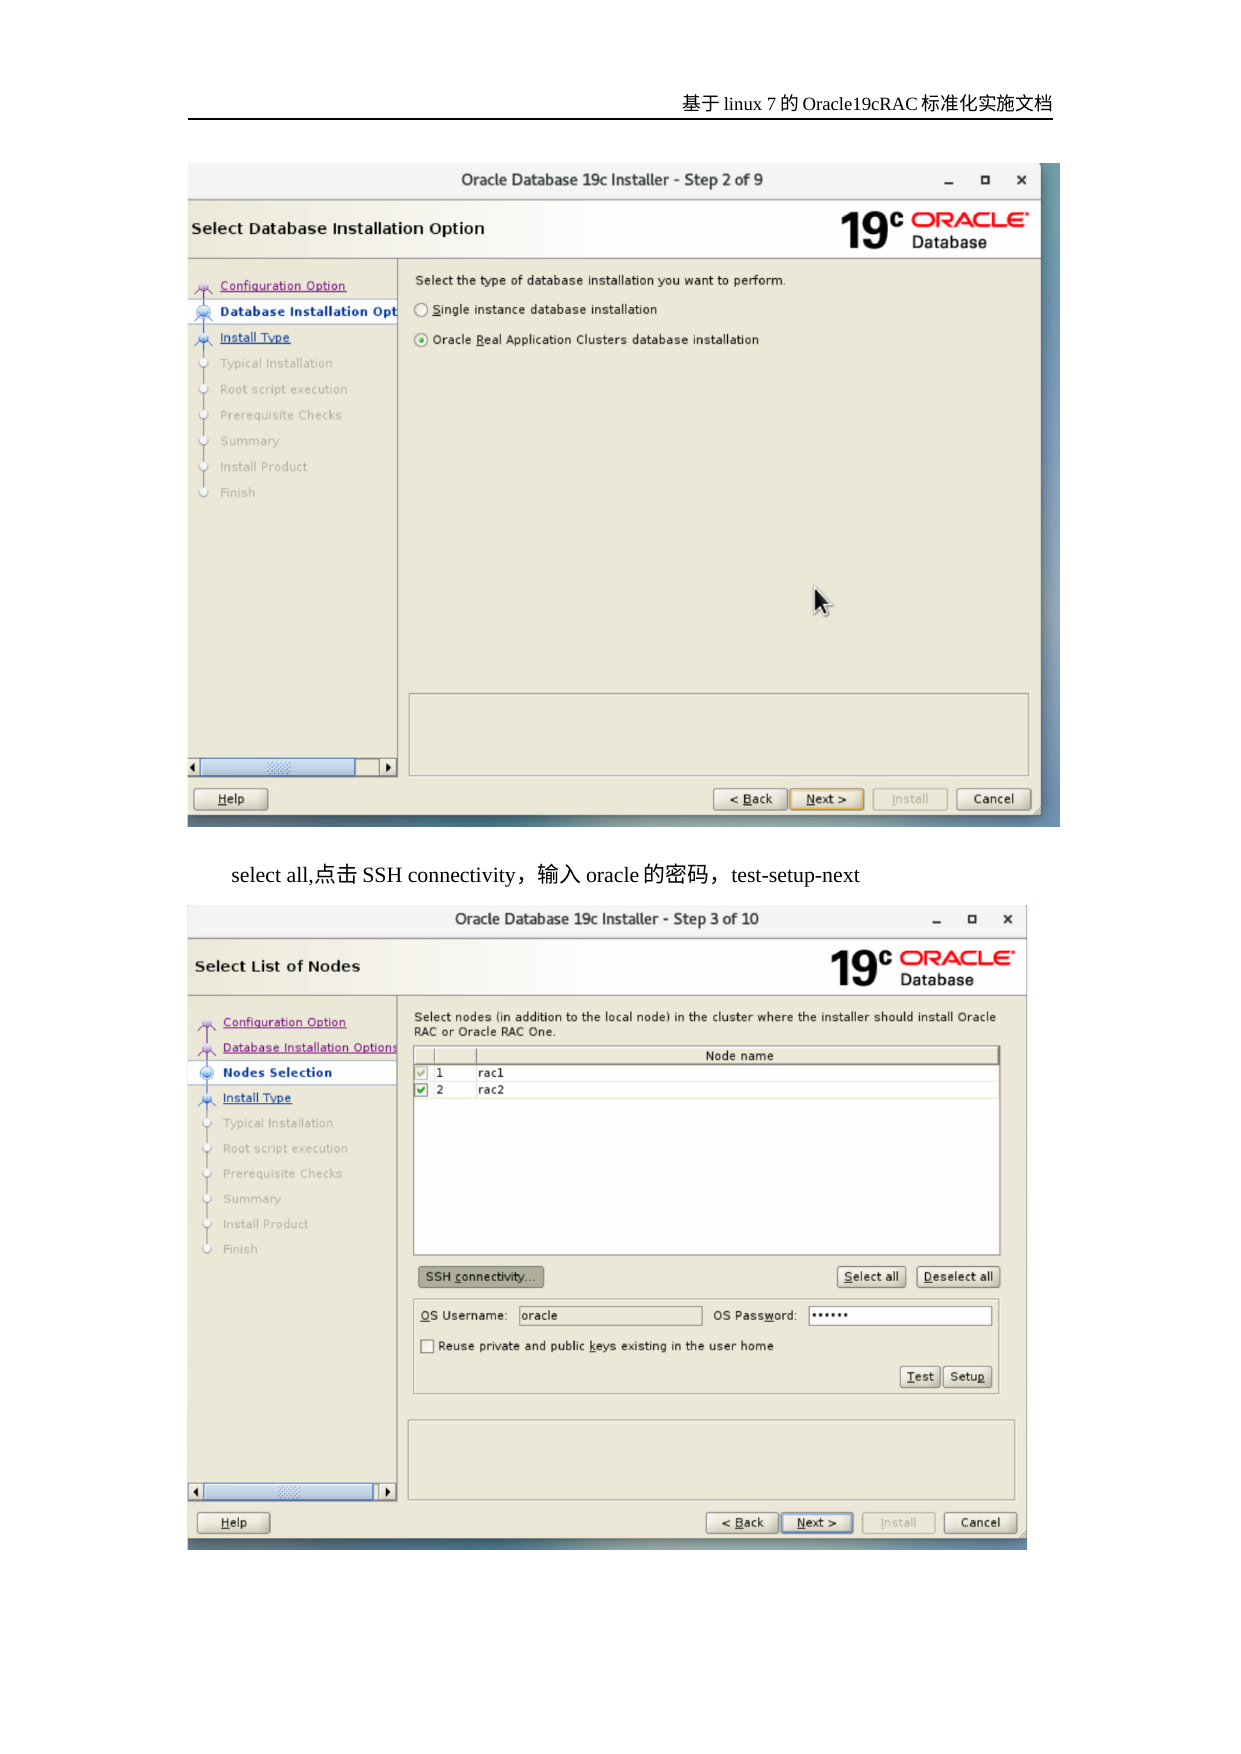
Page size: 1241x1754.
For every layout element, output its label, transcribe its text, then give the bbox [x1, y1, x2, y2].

picture [187, 163, 1060, 827]
text select all,点击SSH connectivity，输入oracle的密码，test-setup-next [187, 856, 1053, 889]
picture [187, 905, 1028, 1550]
